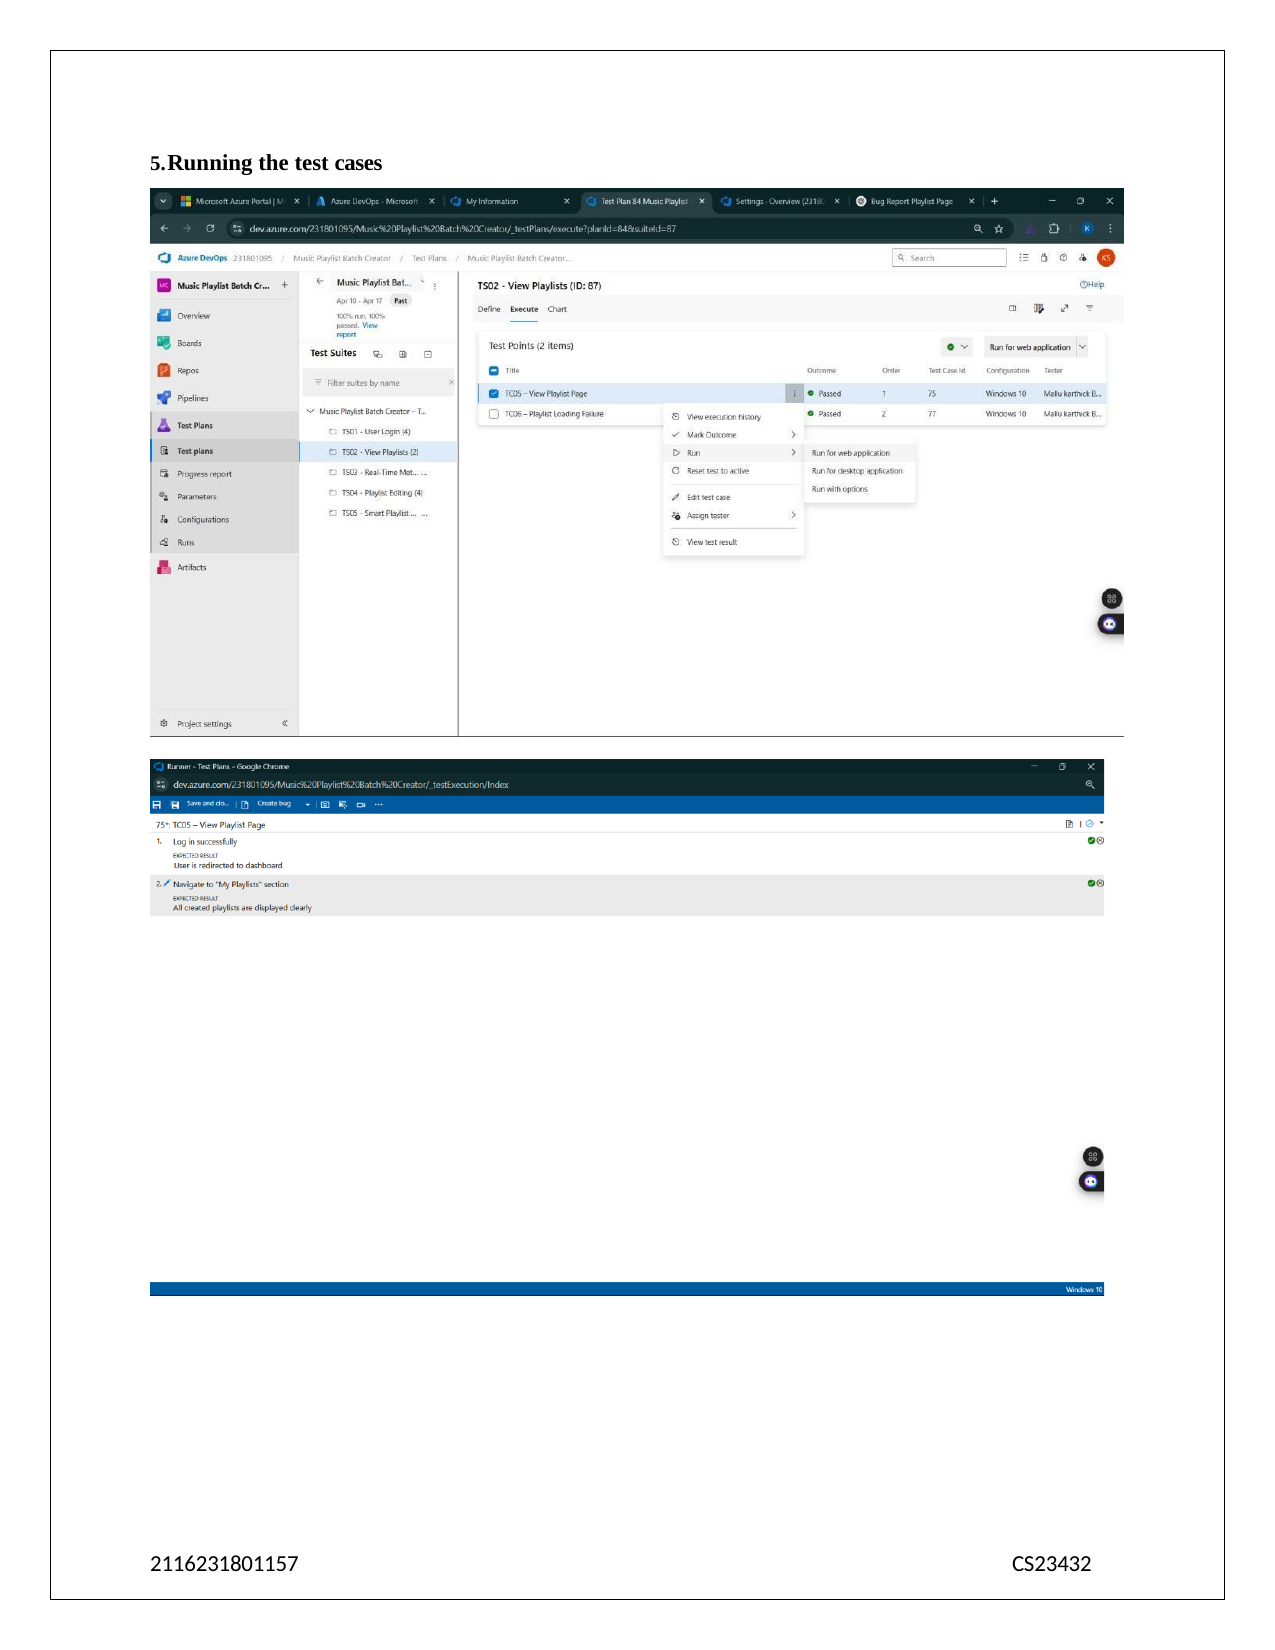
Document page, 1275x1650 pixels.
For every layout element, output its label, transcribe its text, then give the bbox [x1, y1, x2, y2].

list Running the test cases [150, 149, 1200, 175]
picture [150, 188, 1124, 737]
picture [150, 759, 1105, 1296]
